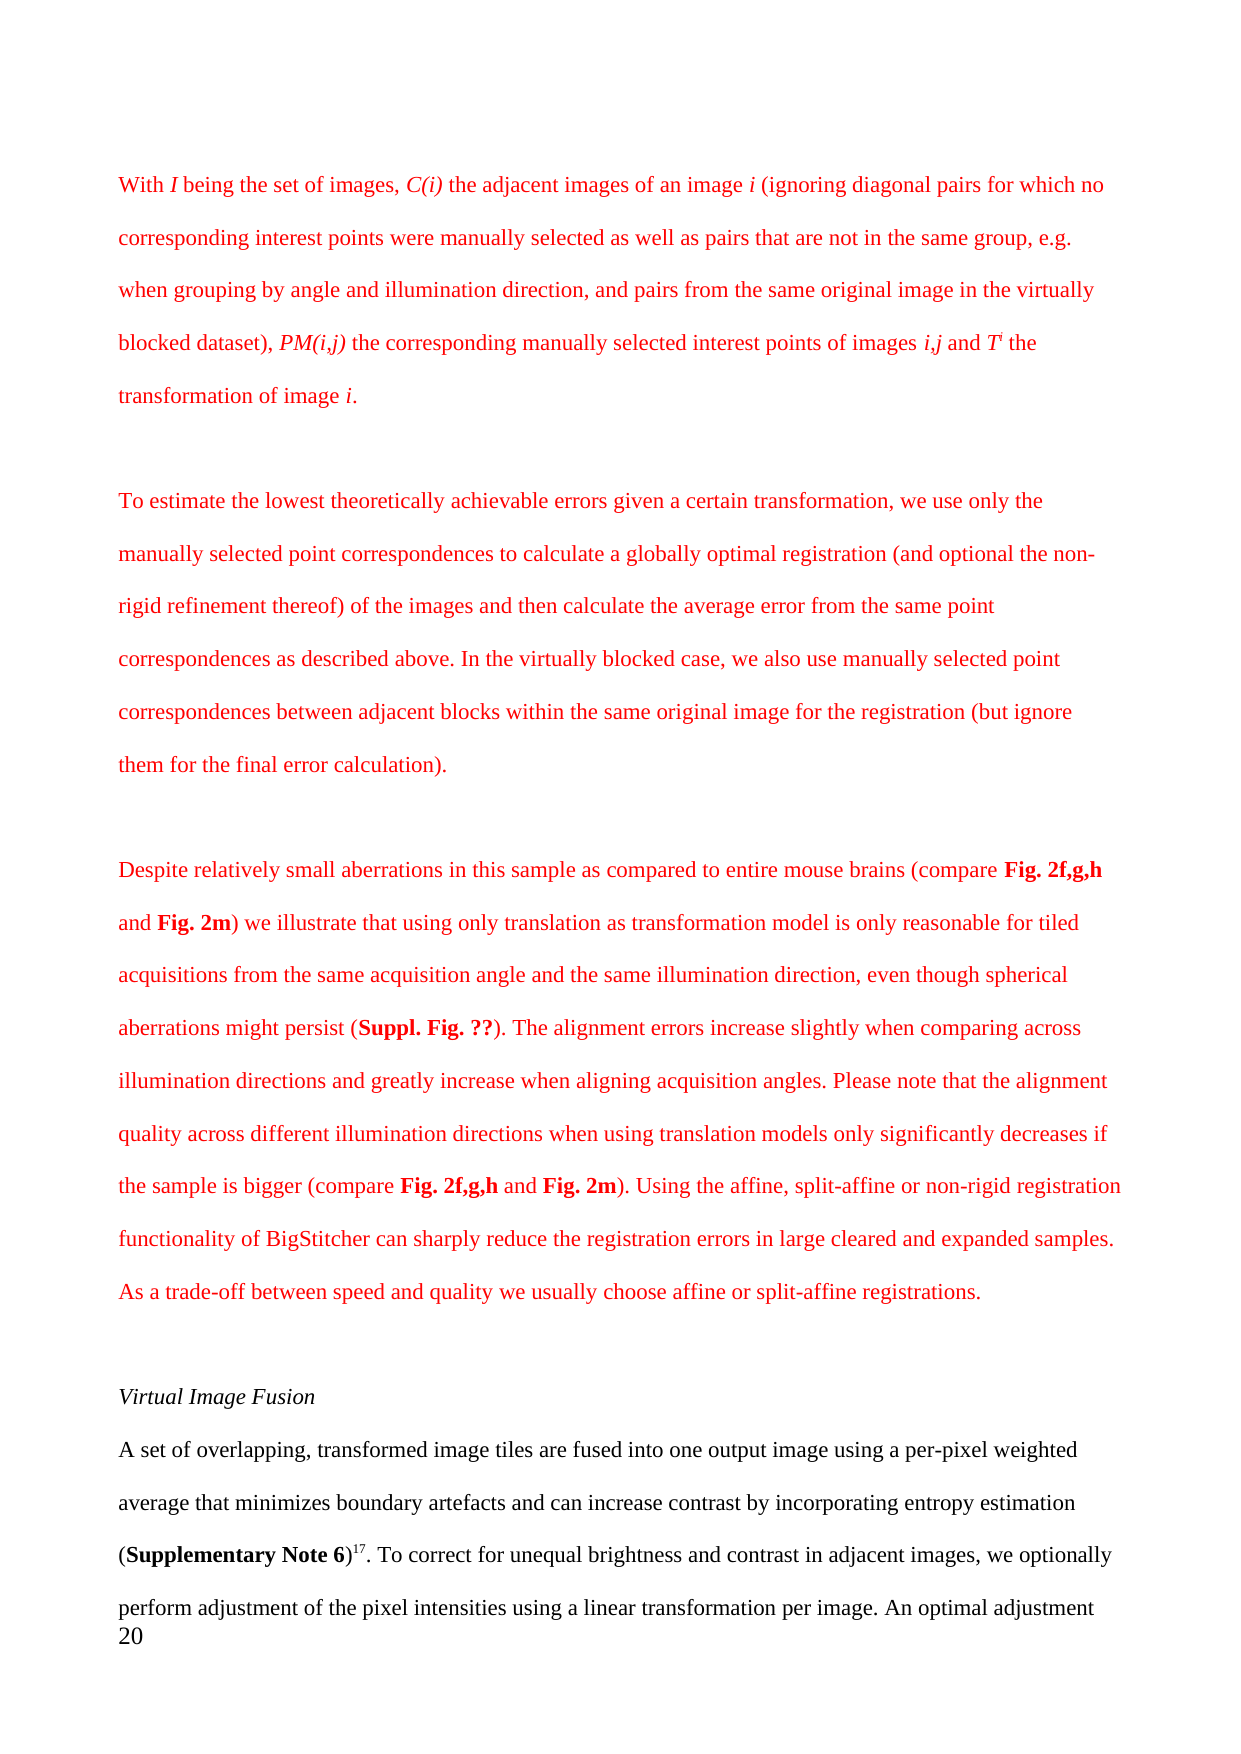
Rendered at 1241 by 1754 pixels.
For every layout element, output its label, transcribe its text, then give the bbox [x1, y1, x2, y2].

text To estimate the lowest theoretically achievable errors given a certain transformation, we use only the manually selected point correspondences to calculate a globally optimal registration (and optional the non-rigid refinement thereof) of the images and then calculate the average error from the same point correspondences as described above. In the virtually blocked case, we also use manually selected point correspondences between adjacent blocks within the same original image for the registration (but ignore them for the final error calculation). [118, 487, 1122, 777]
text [118, 1436, 1122, 1620]
text With I being the set of images, C(i) the adjacent images of an image i (ignoring diagonal pairs for which no corresponding interest points were manually selected as well as pairs that are not in the same group, e.g. when grouping by angle and illumination direction, and pairs from the same original image in the virtually blocked dataset), PM(i,j) the corresponding manually selected interest points of images i,j and Ti the transformation of image i. [118, 118, 1122, 408]
text Virtual Image Fusion [118, 1383, 1122, 1409]
text Despite relatively small aberrations in this sample as compared to entire mouse brains (compare Fig. 2f,g,h and Fig. 2m) we illustrate that using only translation as transformation model is only reasonable for tiled acquisitions from the same acquisition angle and the same illumination direction, even though spherical aberrations might persist (Suppl. Fig. ??). The alignment errors increase slightly when comparing across illumination directions and greatly increase when aligning acquisition angles. Please note that the alignment quality across different illumination directions when using translation models only significantly decreases if the sample is bigger (compare Fig. 2f,g,h and Fig. 2m). Using the affine, split-affine or non-rigid registration functionality of BigStitcher can sharply reduce the registration errors in large cleared and expanded samples. As a trade-off between speed and quality we usually choose affine or split-affine registrations. [118, 856, 1122, 1304]
